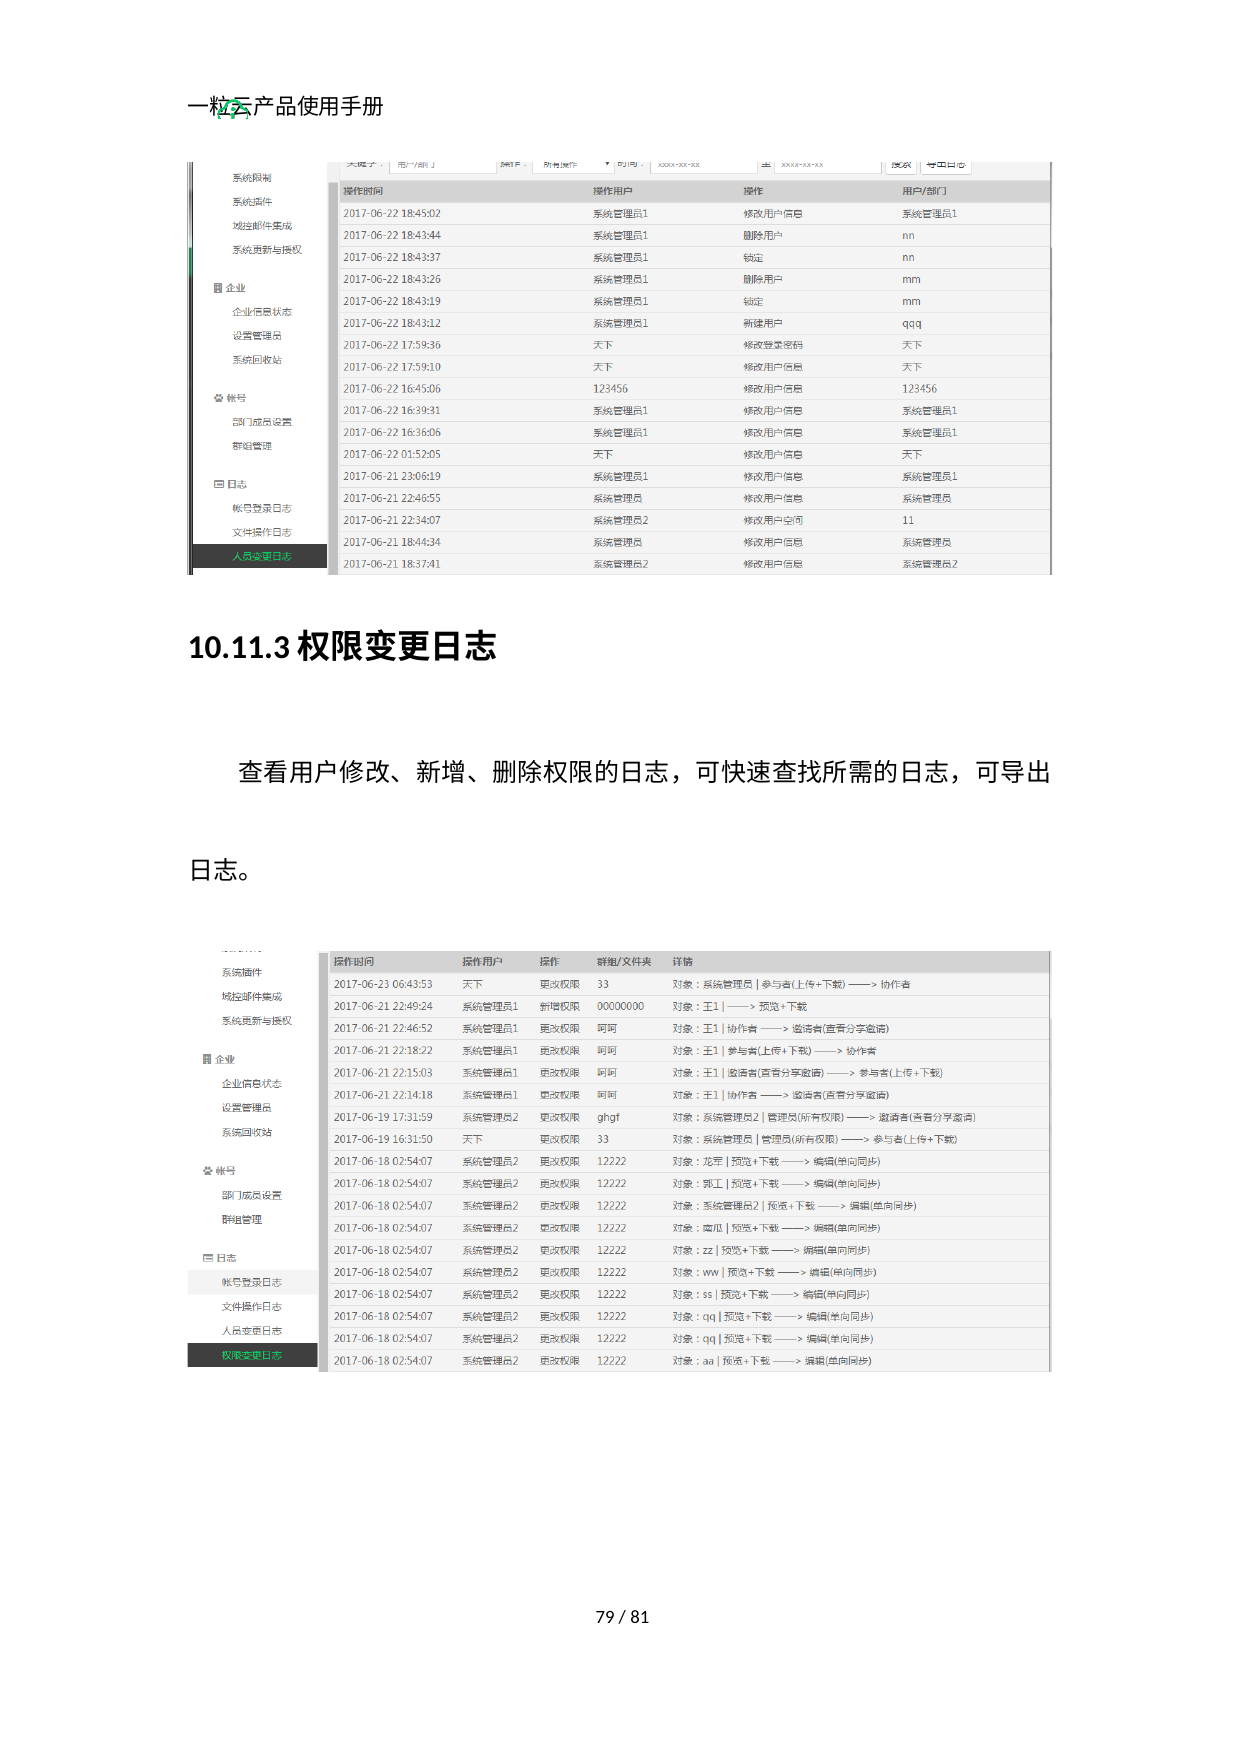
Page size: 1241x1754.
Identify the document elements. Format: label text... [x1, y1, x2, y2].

picture [187, 951, 1052, 1372]
text 查看用户修改、新增、删除权限的日志，可快速查找所需的日志，可导出日志。 [188, 738, 1053, 901]
picture [216, 99, 248, 118]
picture [187, 162, 1053, 575]
subtitle 10.11.3 权限变更日志 [187, 612, 1053, 677]
